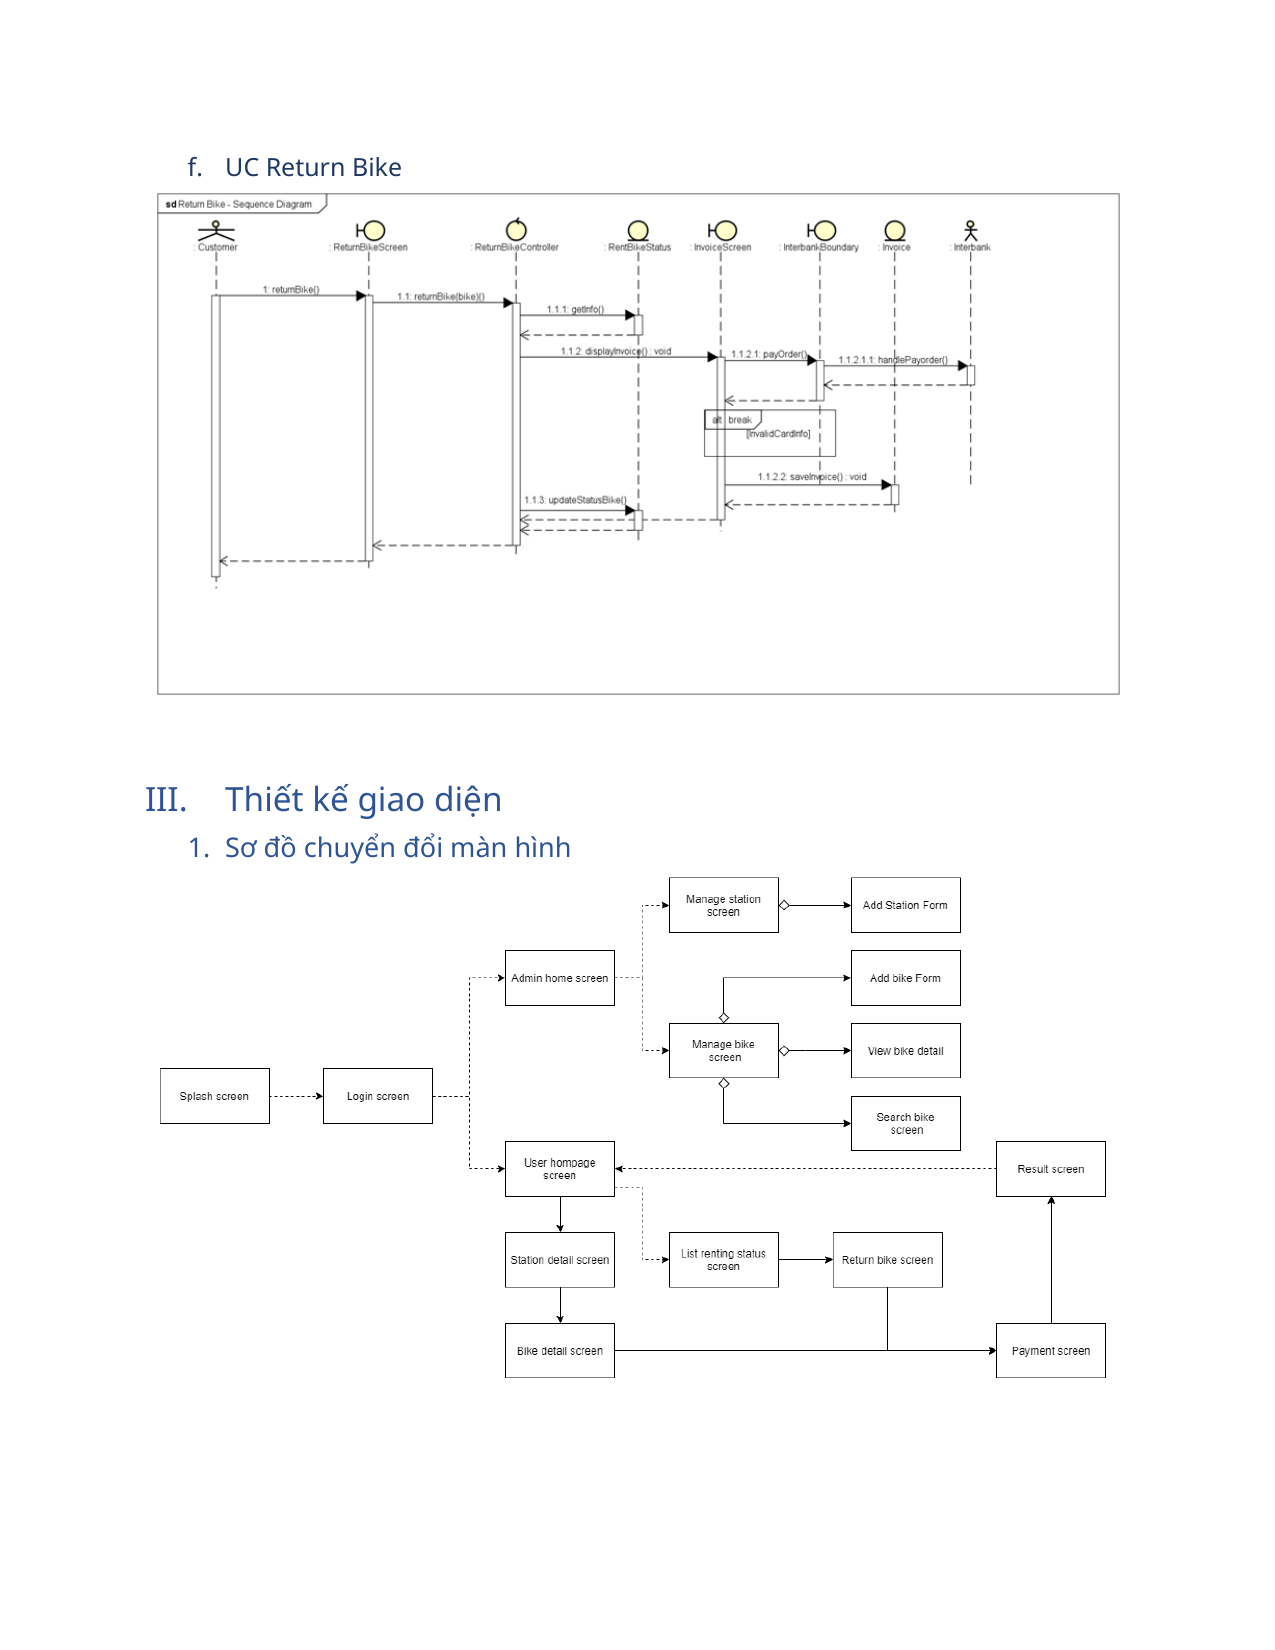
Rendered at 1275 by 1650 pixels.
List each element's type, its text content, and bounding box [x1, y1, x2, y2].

subtitle Sơ đồ chuyển đổi màn hình [187, 829, 1125, 866]
picture [150, 186, 1127, 702]
subtitle Thiết kế giao diện [187, 776, 1125, 821]
subtitle UC Return Bike [187, 150, 1125, 184]
picture [150, 868, 1114, 1387]
